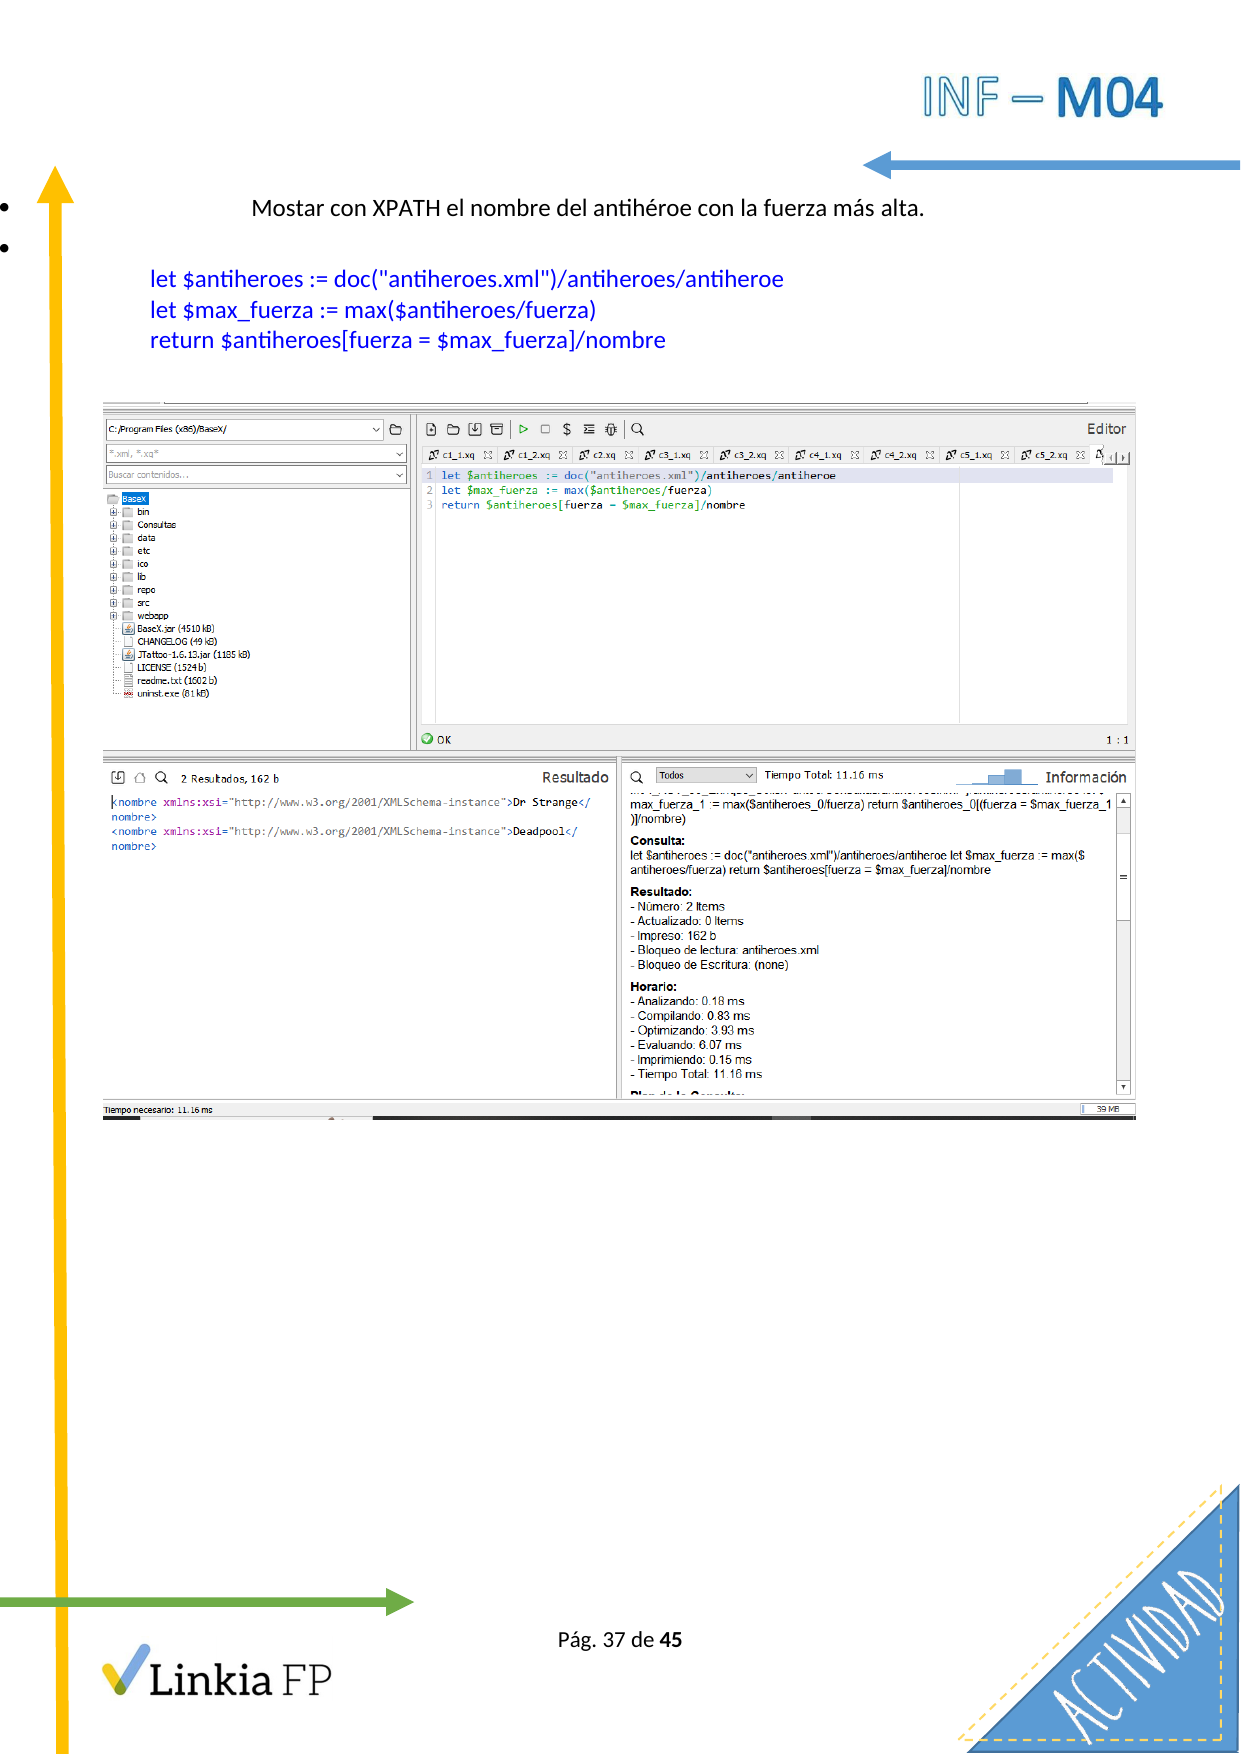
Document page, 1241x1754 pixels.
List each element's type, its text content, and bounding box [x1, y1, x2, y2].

picture [921, 73, 1001, 119]
text let $antiheroes := doc("antiheroes.xml")/antiheroes/antiheroe [75, 263, 1161, 294]
text return $antiheroes[fuerza = $max_fuerza]/nombre [75, 324, 1161, 355]
picture [101, 1636, 333, 1701]
text let $max_fuerza := max($antiheroes/fuerza) [75, 294, 1161, 324]
picture [1008, 92, 1046, 105]
picture [1055, 73, 1166, 120]
picture [103, 402, 1136, 1120]
picture [1040, 1554, 1238, 1753]
list Mostar con XPATH el nombre del antihéroe con la fuerza más alta. [0, 192, 1149, 222]
